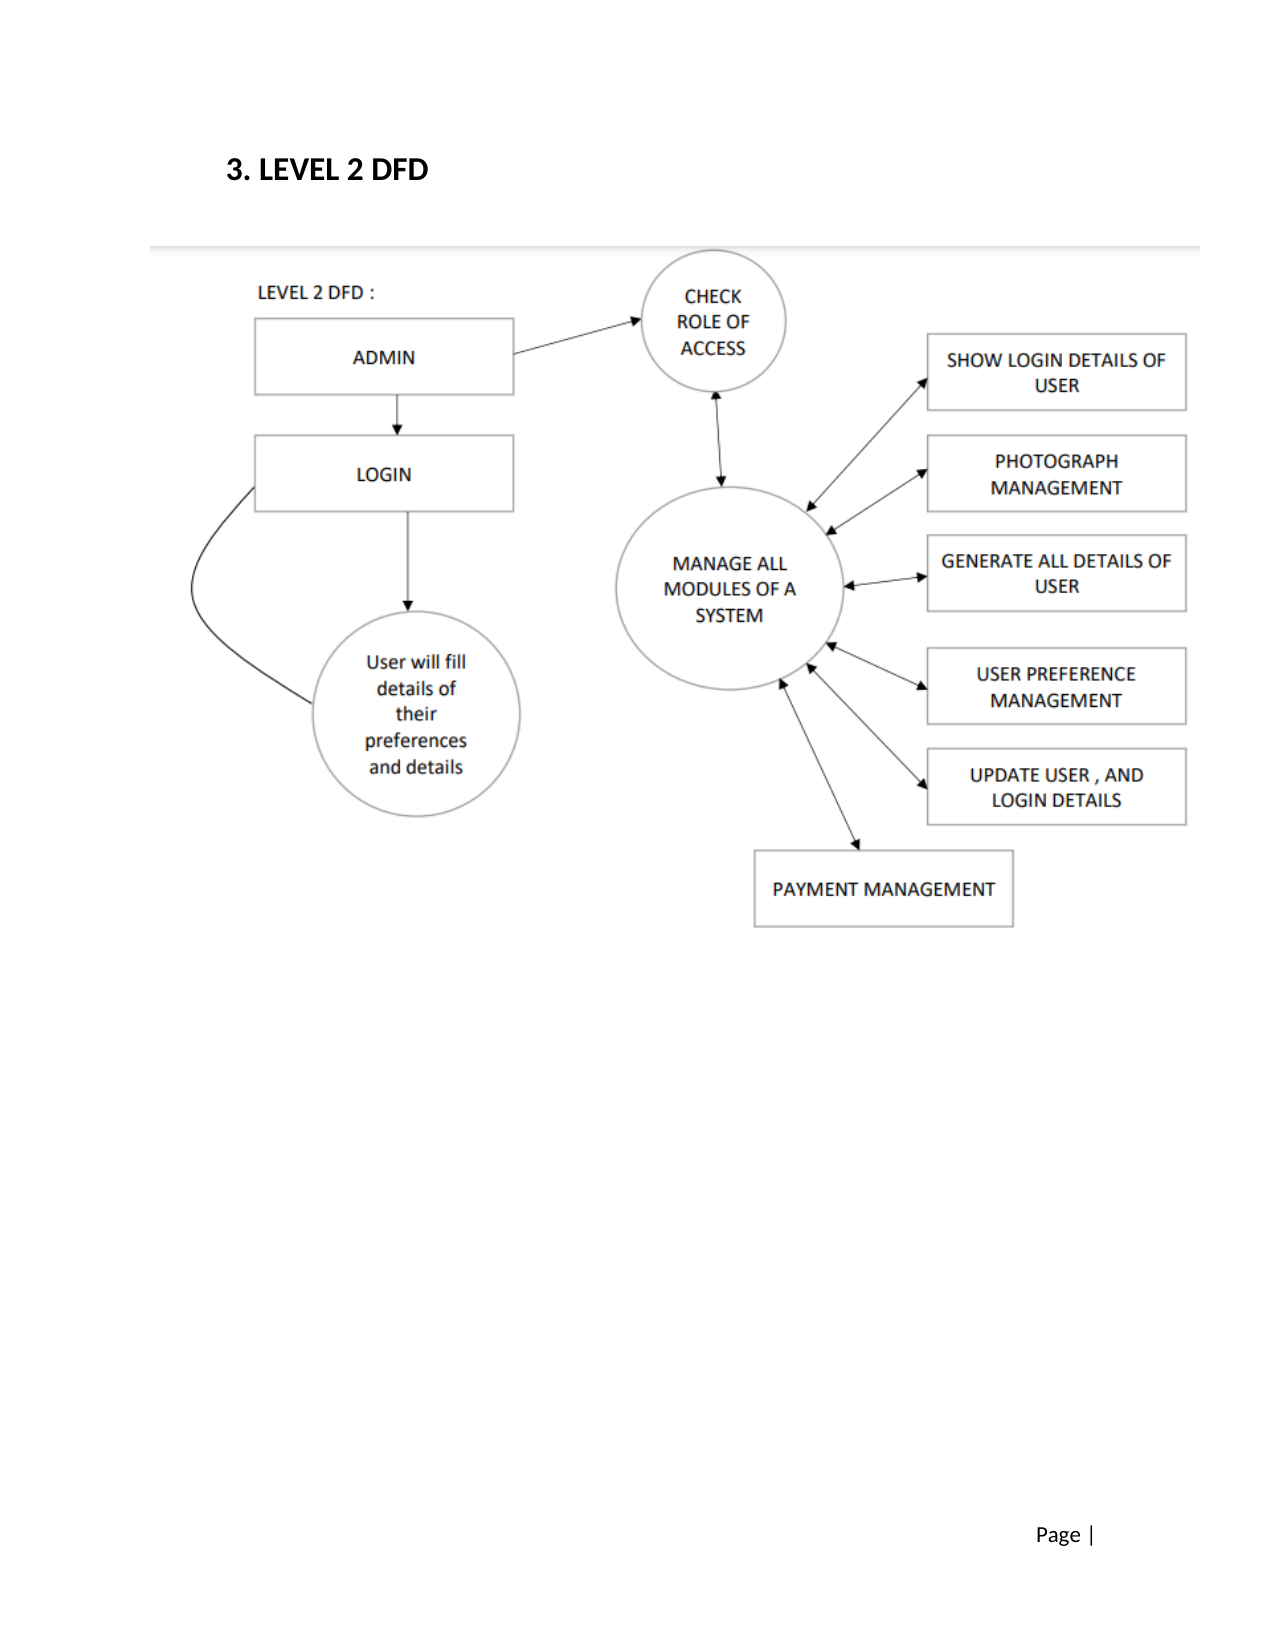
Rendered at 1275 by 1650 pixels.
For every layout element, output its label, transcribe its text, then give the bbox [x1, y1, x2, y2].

subtitle 3. LEVEL 2 DFD [150, 148, 1264, 189]
picture [150, 246, 1200, 936]
